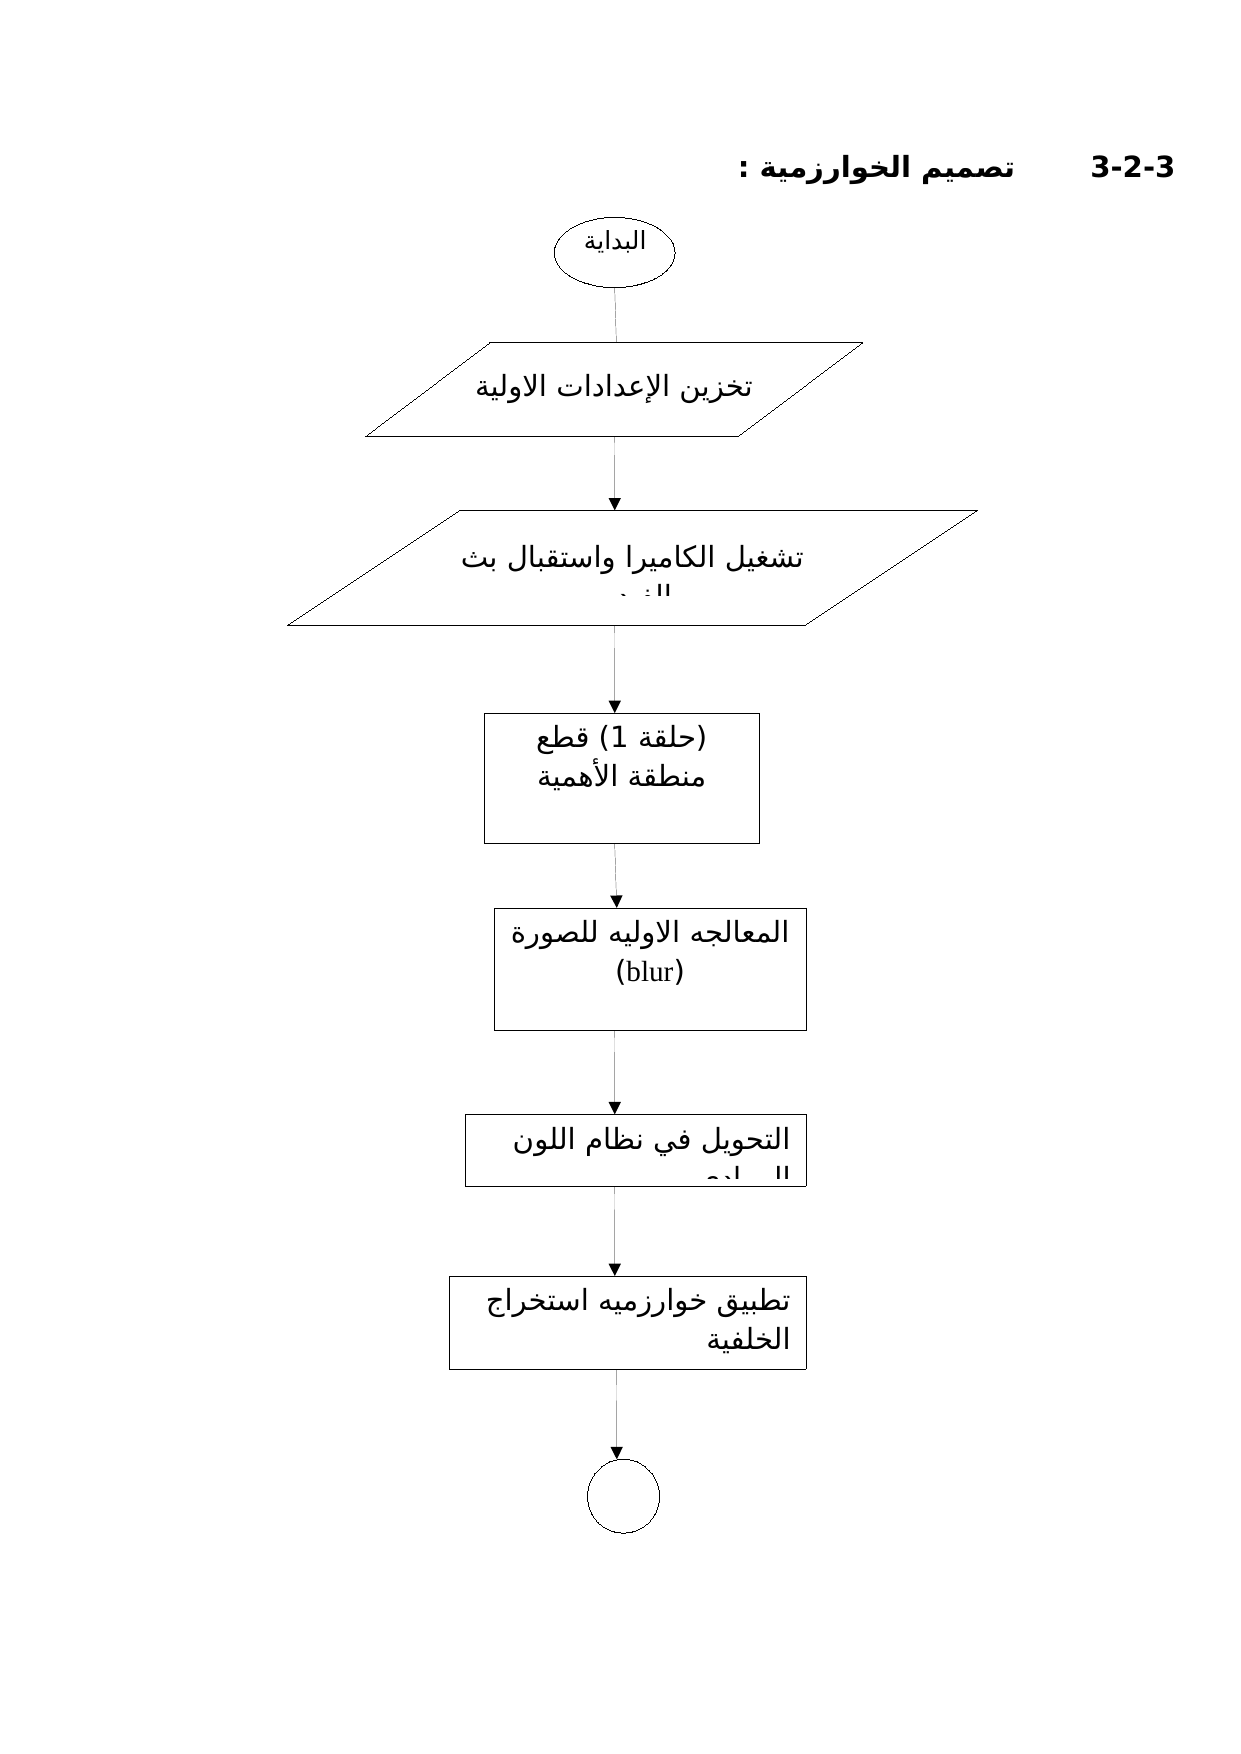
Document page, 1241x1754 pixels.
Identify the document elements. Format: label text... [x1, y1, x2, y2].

list تصميم الخوارزمية : [150, 150, 1090, 184]
